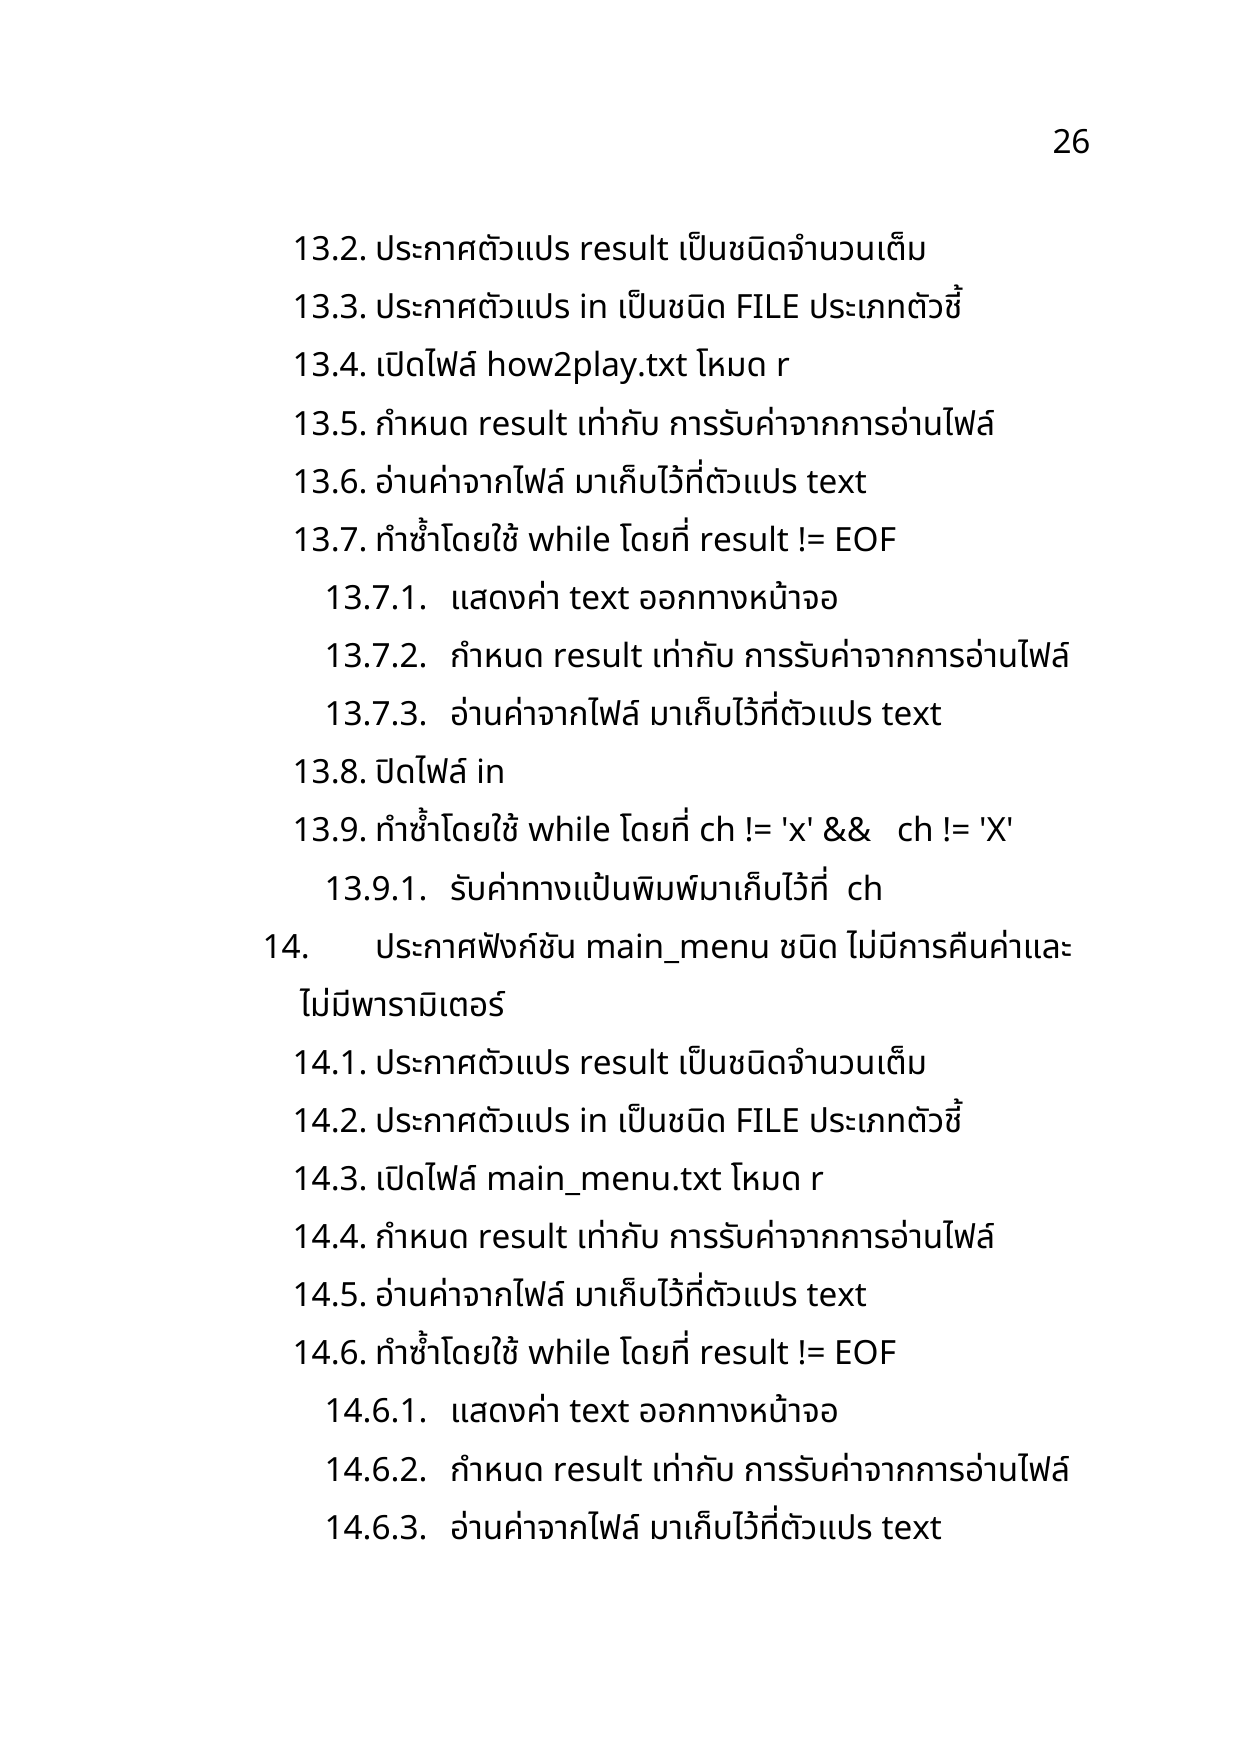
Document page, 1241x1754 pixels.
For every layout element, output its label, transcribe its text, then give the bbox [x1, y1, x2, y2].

list ประกาศตัวแปร in เป็นชนิด FILE ประเภทตัวชี้ [292, 283, 1090, 334]
list ทำซ้ำโดยใช้ while โดยที่ result != EOF [292, 1329, 1090, 1380]
list อ่านค่าจากไฟล์ มาเก็บไว้ที่ตัวแปร text [427, 1503, 1090, 1554]
list ทำซ้ำโดยใช้ while โดยที่ ch != 'x' && ch != 'X' [292, 806, 1090, 857]
list ปิดไฟล์ in [292, 748, 1090, 799]
list กำหนด result เท่ากับ การรับค่าจากการอ่านไฟล์ [427, 632, 1090, 682]
list ประกาศตัวแปร result เป็นชนิดจำนวนเต็ม [292, 1038, 1090, 1089]
list เปิดไฟล์ how2play.txt โหมด r [292, 341, 1090, 392]
list ประกาศตัวแปร result เป็นชนิดจำนวนเต็ม [292, 225, 1090, 276]
list แสดงค่า text ออกทางหน้าจอ [427, 574, 1090, 624]
list ประกาศฟังก์ชัน main_menu ชนิด ไม่มีการคืนค่าและไม่มีพารามิเตอร์ [262, 922, 1090, 1031]
list กำหนด result เท่ากับ การรับค่าจากการอ่านไฟล์ [427, 1445, 1090, 1496]
list อ่านค่าจากไฟล์ มาเก็บไว้ที่ตัวแปร text [292, 1271, 1090, 1322]
list เปิดไฟล์ main_menu.txt โหมด r [292, 1155, 1090, 1205]
list อ่านค่าจากไฟล์ มาเก็บไว้ที่ตัวแปร text [427, 690, 1090, 741]
list ประกาศตัวแปร in เป็นชนิด FILE ประเภทตัวชี้ [292, 1097, 1090, 1147]
list ทำซ้ำโดยใช้ while โดยที่ result != EOF [292, 516, 1090, 566]
list รับค่าทางแป้นพิมพ์มาเก็บไว้ที่ ch [427, 864, 1090, 915]
list แสดงค่า text ออกทางหน้าจอ [427, 1387, 1090, 1438]
list กำหนด result เท่ากับ การรับค่าจากการอ่านไฟล์ [292, 1213, 1090, 1263]
list อ่านค่าจากไฟล์ มาเก็บไว้ที่ตัวแปร text [292, 457, 1090, 508]
list กำหนด result เท่ากับ การรับค่าจากการอ่านไฟล์ [292, 399, 1090, 450]
